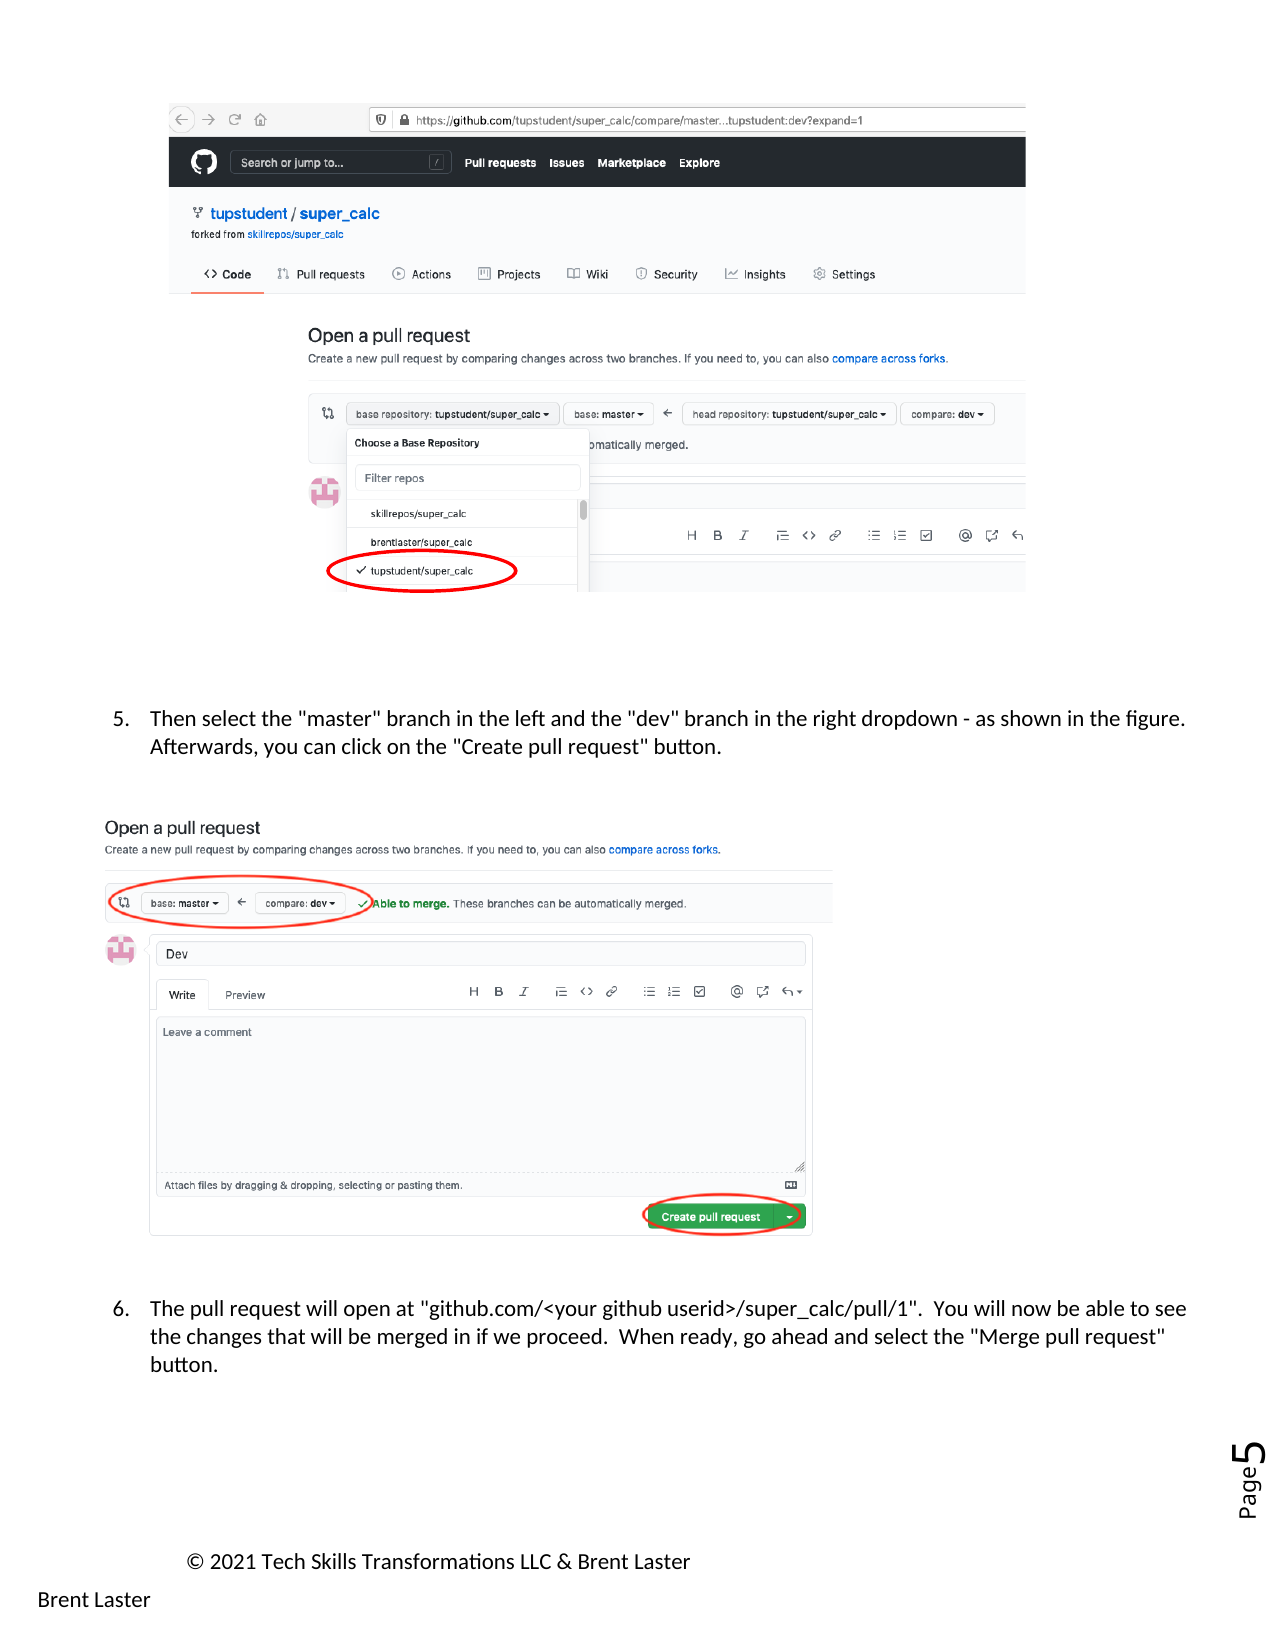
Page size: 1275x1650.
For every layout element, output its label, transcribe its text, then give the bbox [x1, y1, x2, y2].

list Then select the "master" branch in the left and the "dev" branch in the right dropdown - as shown in the figure. Afterwards, you can click on the "Create pull request" button. [112, 704, 1219, 760]
picture [168, 103, 1026, 592]
list The pull request will open at "github.com/<your github userid>/super_calc/pull/1". You will now be able to see the changes that will be merged in if we proceed. When ready, go ahead and select the "Merge pull request" button. [112, 1294, 1219, 1378]
picture [75, 807, 833, 1247]
picture [330, 553, 513, 589]
